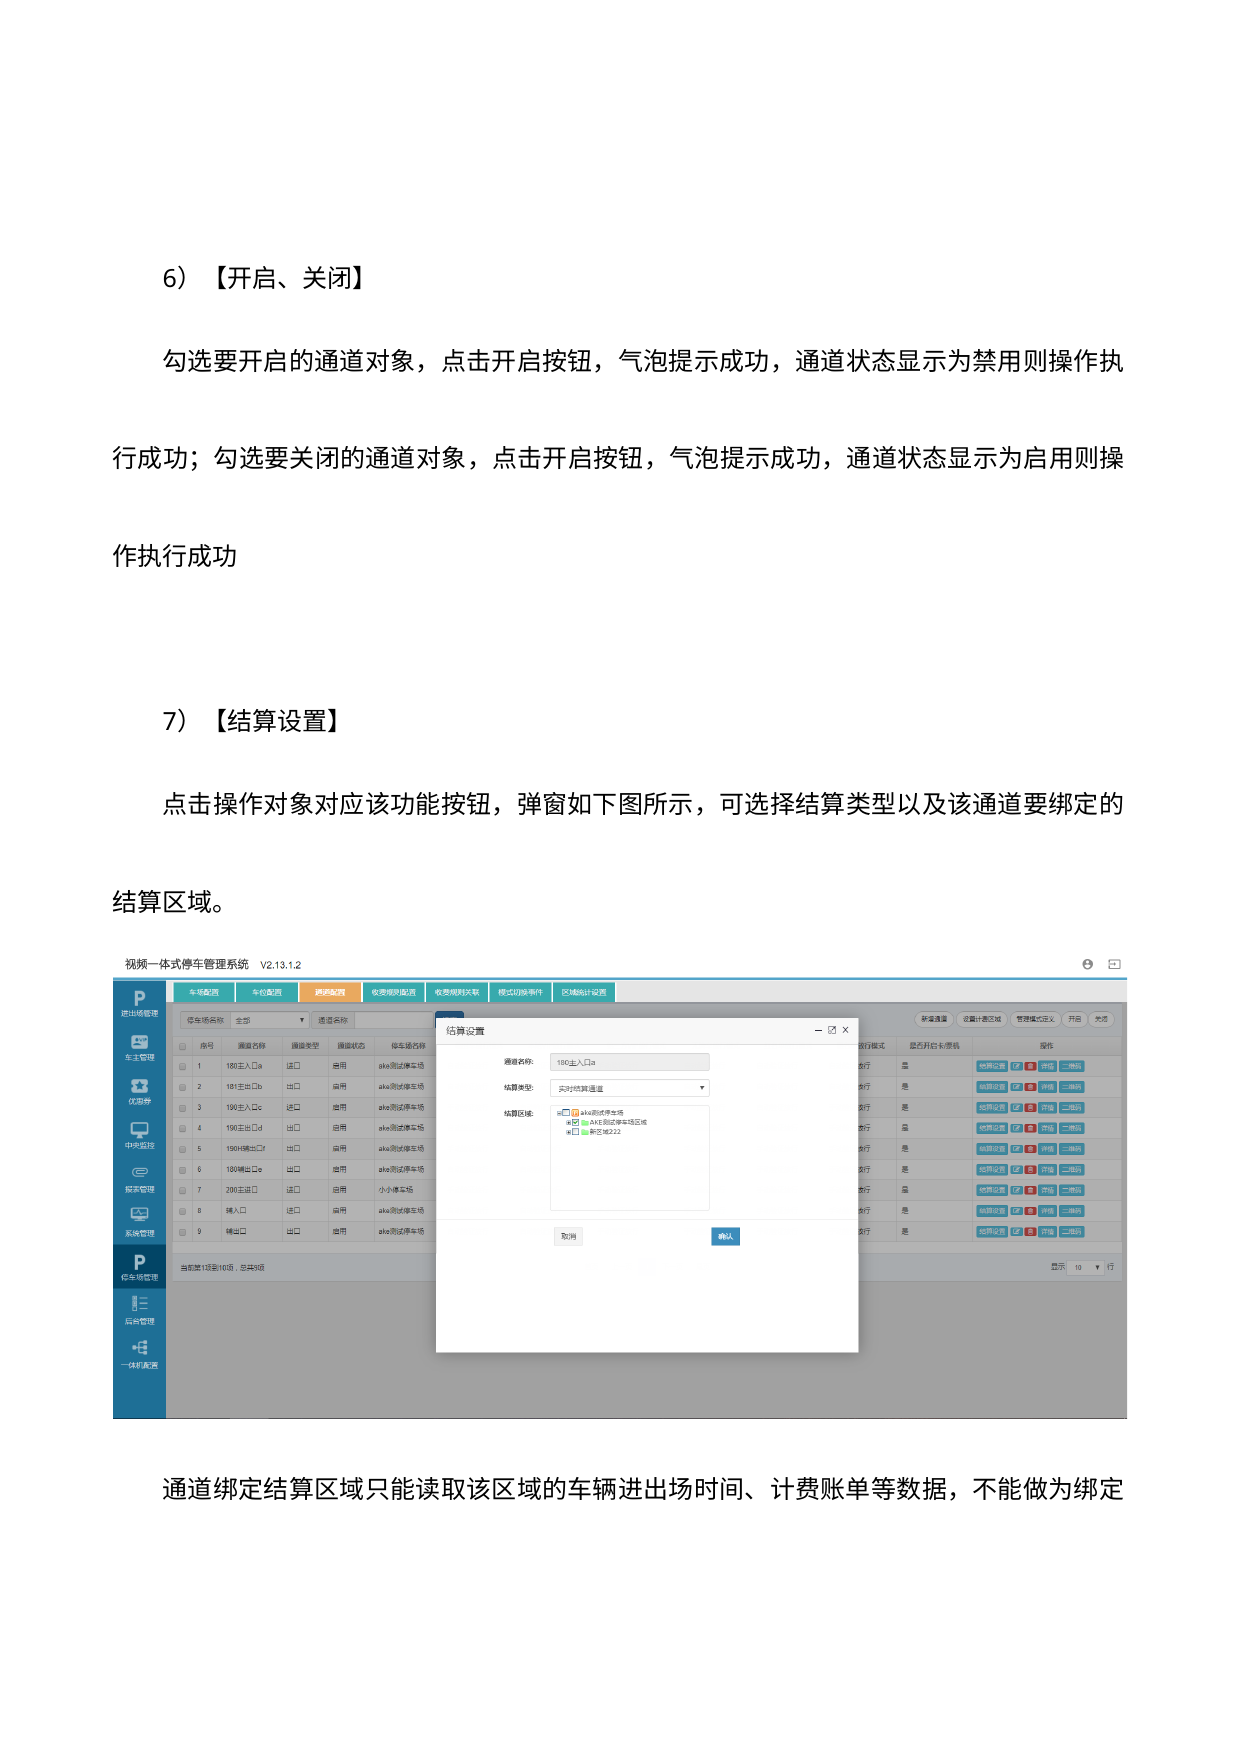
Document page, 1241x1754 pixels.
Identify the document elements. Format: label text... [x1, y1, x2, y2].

list 7）【结算设置】 [112, 687, 1128, 752]
picture [113, 951, 1128, 1419]
picture [135, 1255, 145, 1269]
picture [142, 1275, 157, 1280]
list 勾选要开启的通道对象，点击开启按钮，气泡提示成功，通道状态显示为禁用则操作执行成功；勾选要关闭的通道对象，点击开启按钮，气泡提示成功，通道状态显示为启用则操作执行成功 [112, 327, 1128, 587]
list 点击操作对象对应该功能按钮，弹窗如下图所示，可选择结算类型以及该通道要绑定的结算区域。 [112, 770, 1128, 933]
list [112, 1455, 1128, 1520]
list 6）【开启、关闭】 [112, 244, 1128, 309]
